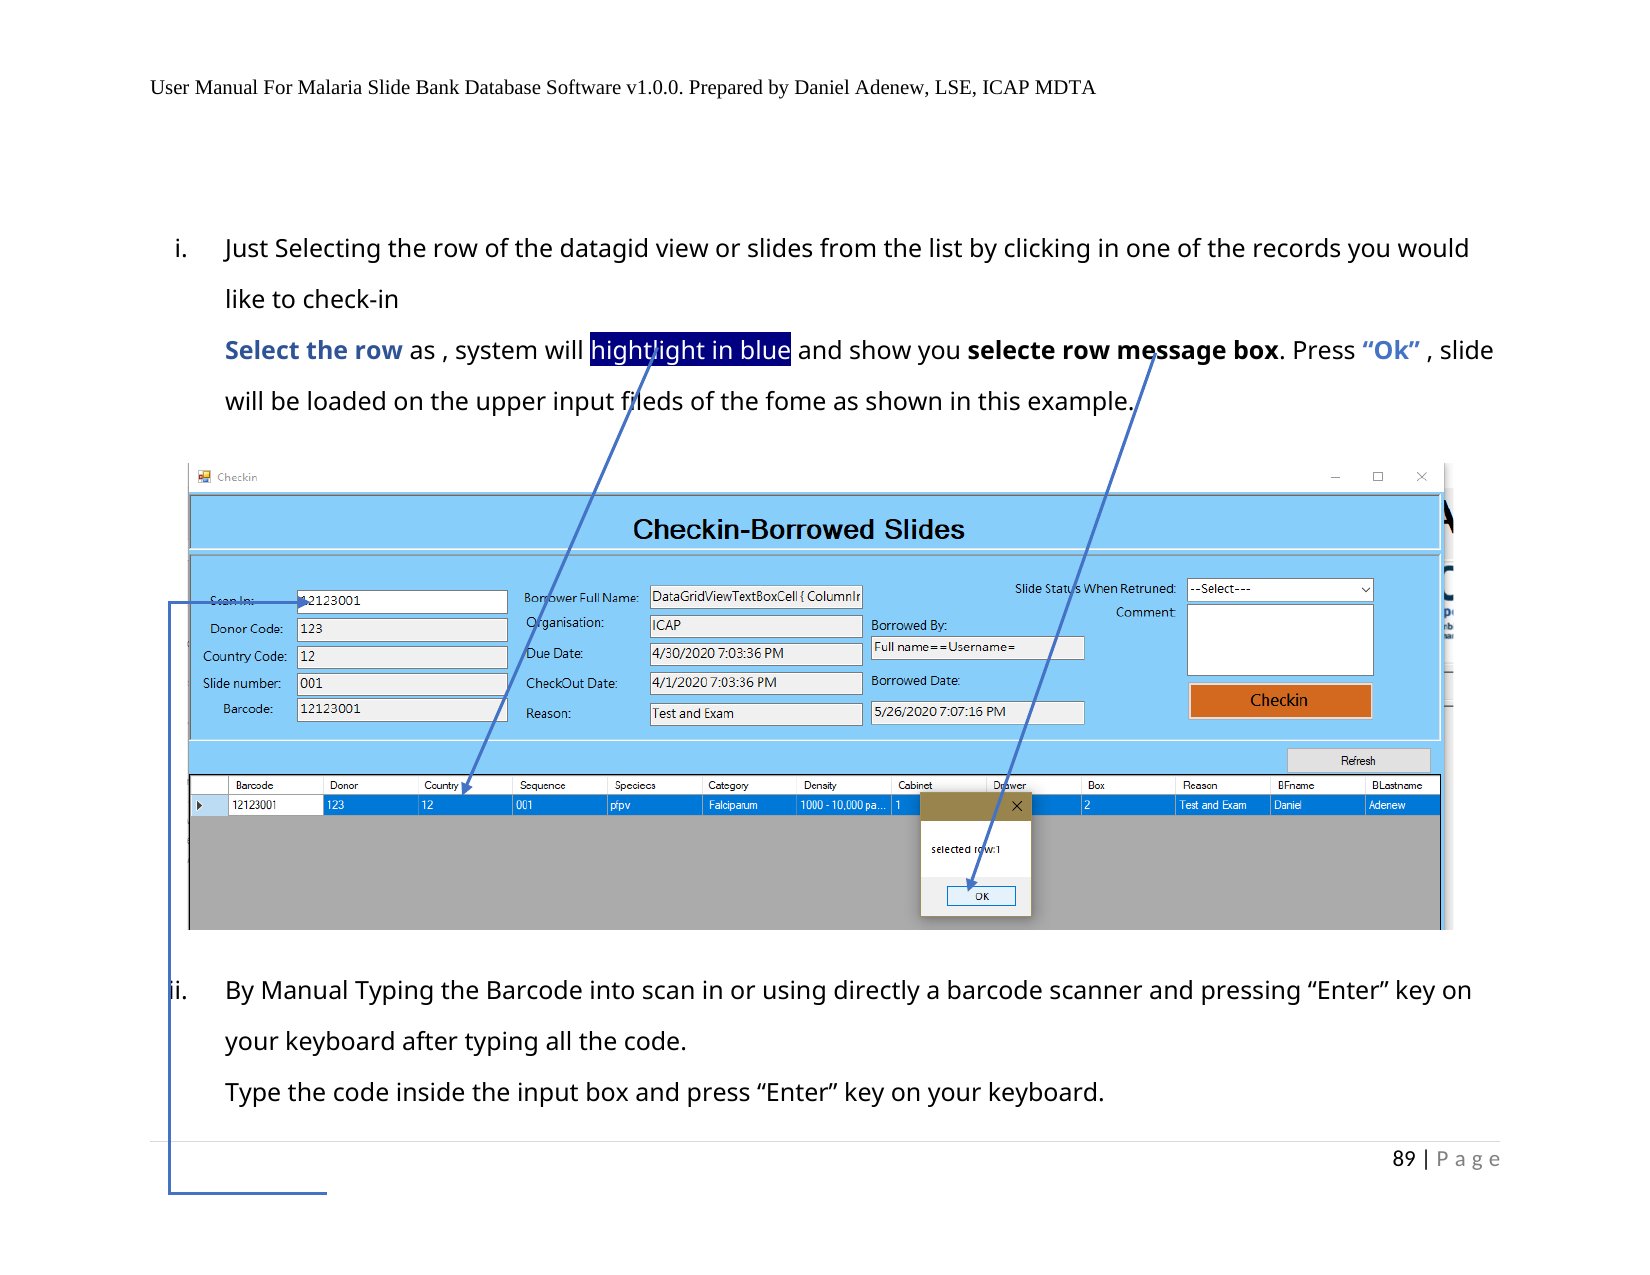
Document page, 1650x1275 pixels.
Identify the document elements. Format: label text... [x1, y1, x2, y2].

list Type the code inside the input box and press “Enter” key on your keyboard. [225, 1074, 1500, 1108]
list Select the row as , system will hightlight in blue and show you selecte row message box. Press “Ok” , slide will be loaded on the upper input fileds of the fome as shown in this example. [225, 332, 647, 417]
list Select the row as , system will hightlight in blue and show you selecte row message box. Press “Ok” , slide will be loaded on the upper input fileds of the fome as shown in this example. [630, 332, 1500, 417]
picture [187, 463, 1454, 930]
list By Manual Typing the Barcode into scan in or using directly a barcode scanner and pressing “Enter” key on your keyboard after typing all the code. [187, 972, 1500, 1057]
list Just Selecting the row of the datagid view or slides from the list by clicking in one of the records you would like to check-in [187, 230, 1500, 315]
